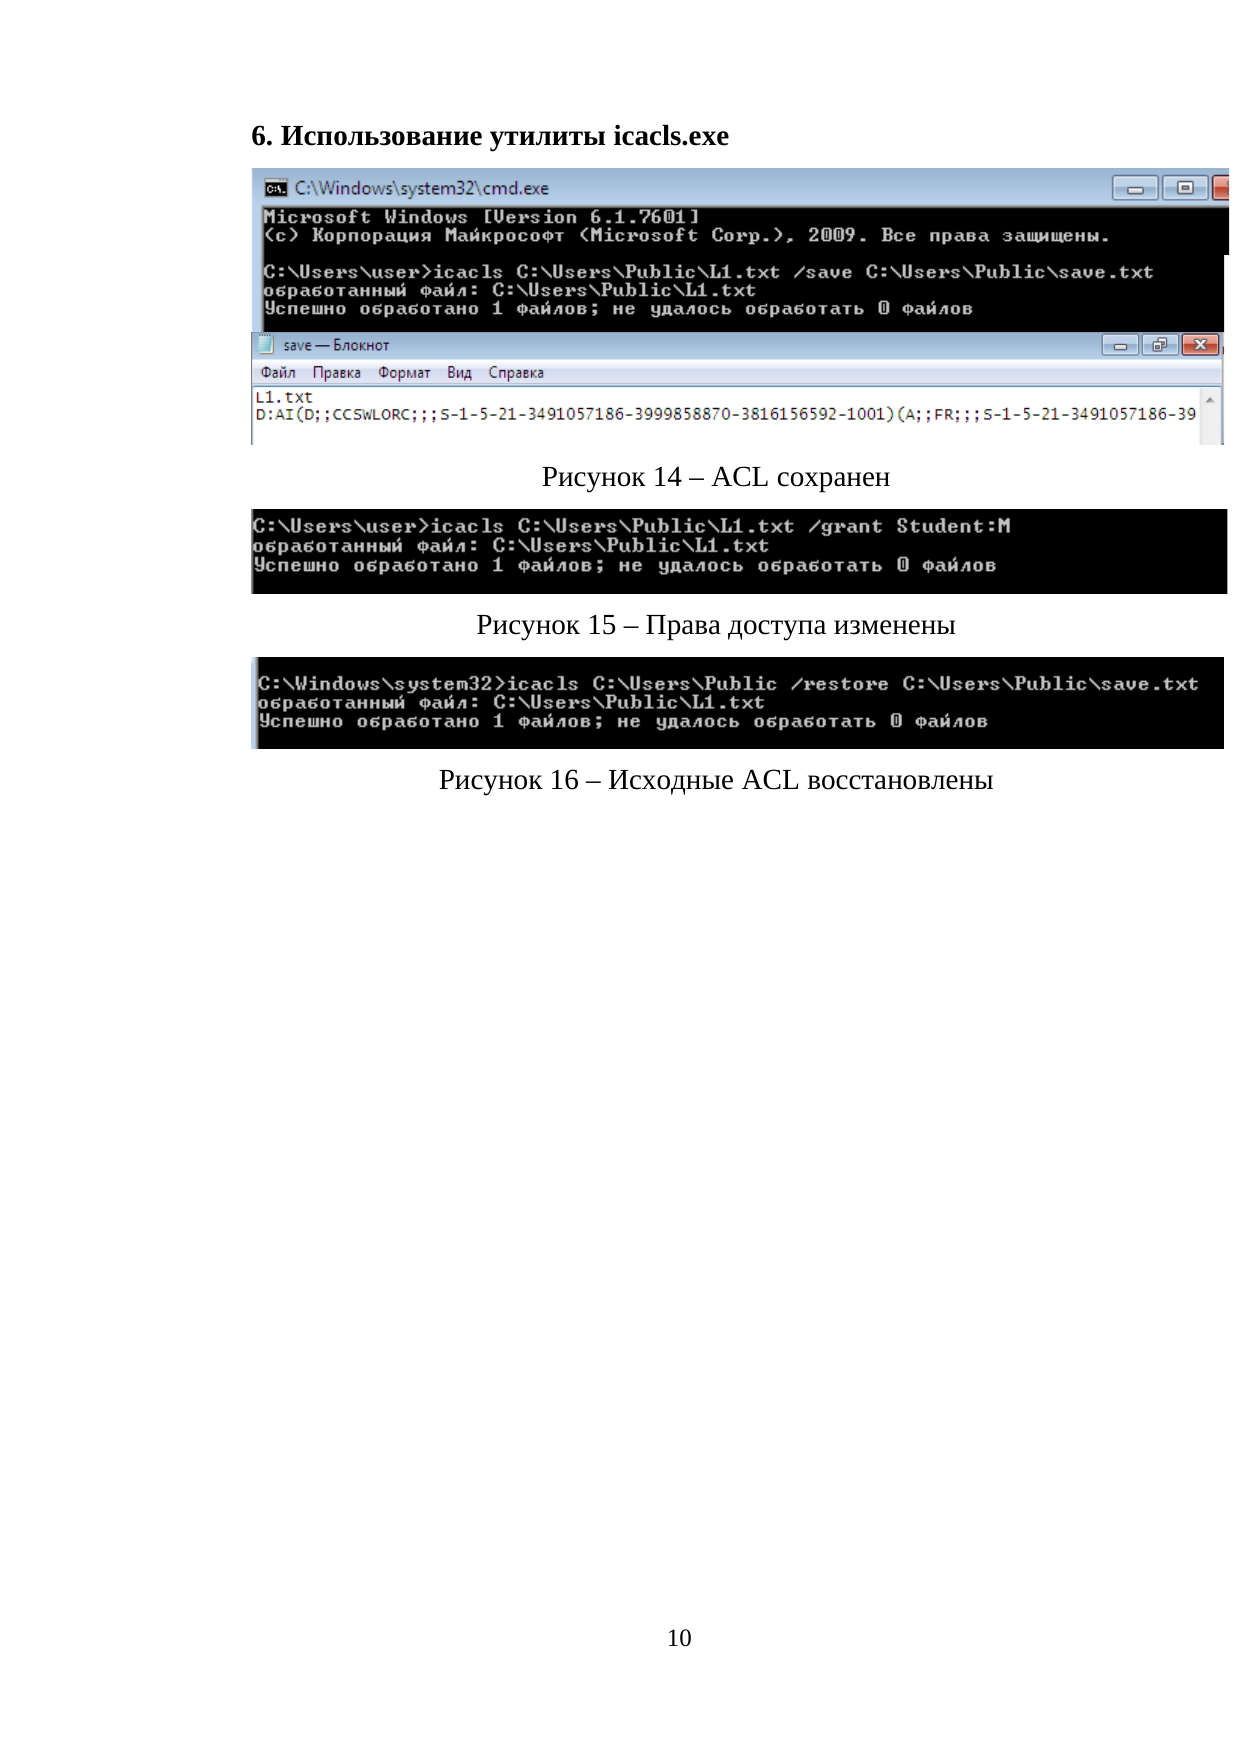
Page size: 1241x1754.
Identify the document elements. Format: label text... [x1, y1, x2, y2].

text Рисунок 16 – Исходные ACL восстановлены [251, 762, 1181, 796]
picture [251, 168, 1230, 445]
text Рисунок 14 – ACL сохранен [251, 459, 1181, 492]
text Рисунок 15 – Права доступа изменены [251, 607, 1181, 641]
picture [251, 657, 1224, 749]
picture [251, 509, 1228, 594]
list Использование утилиты icacls.exe [177, 118, 1181, 152]
